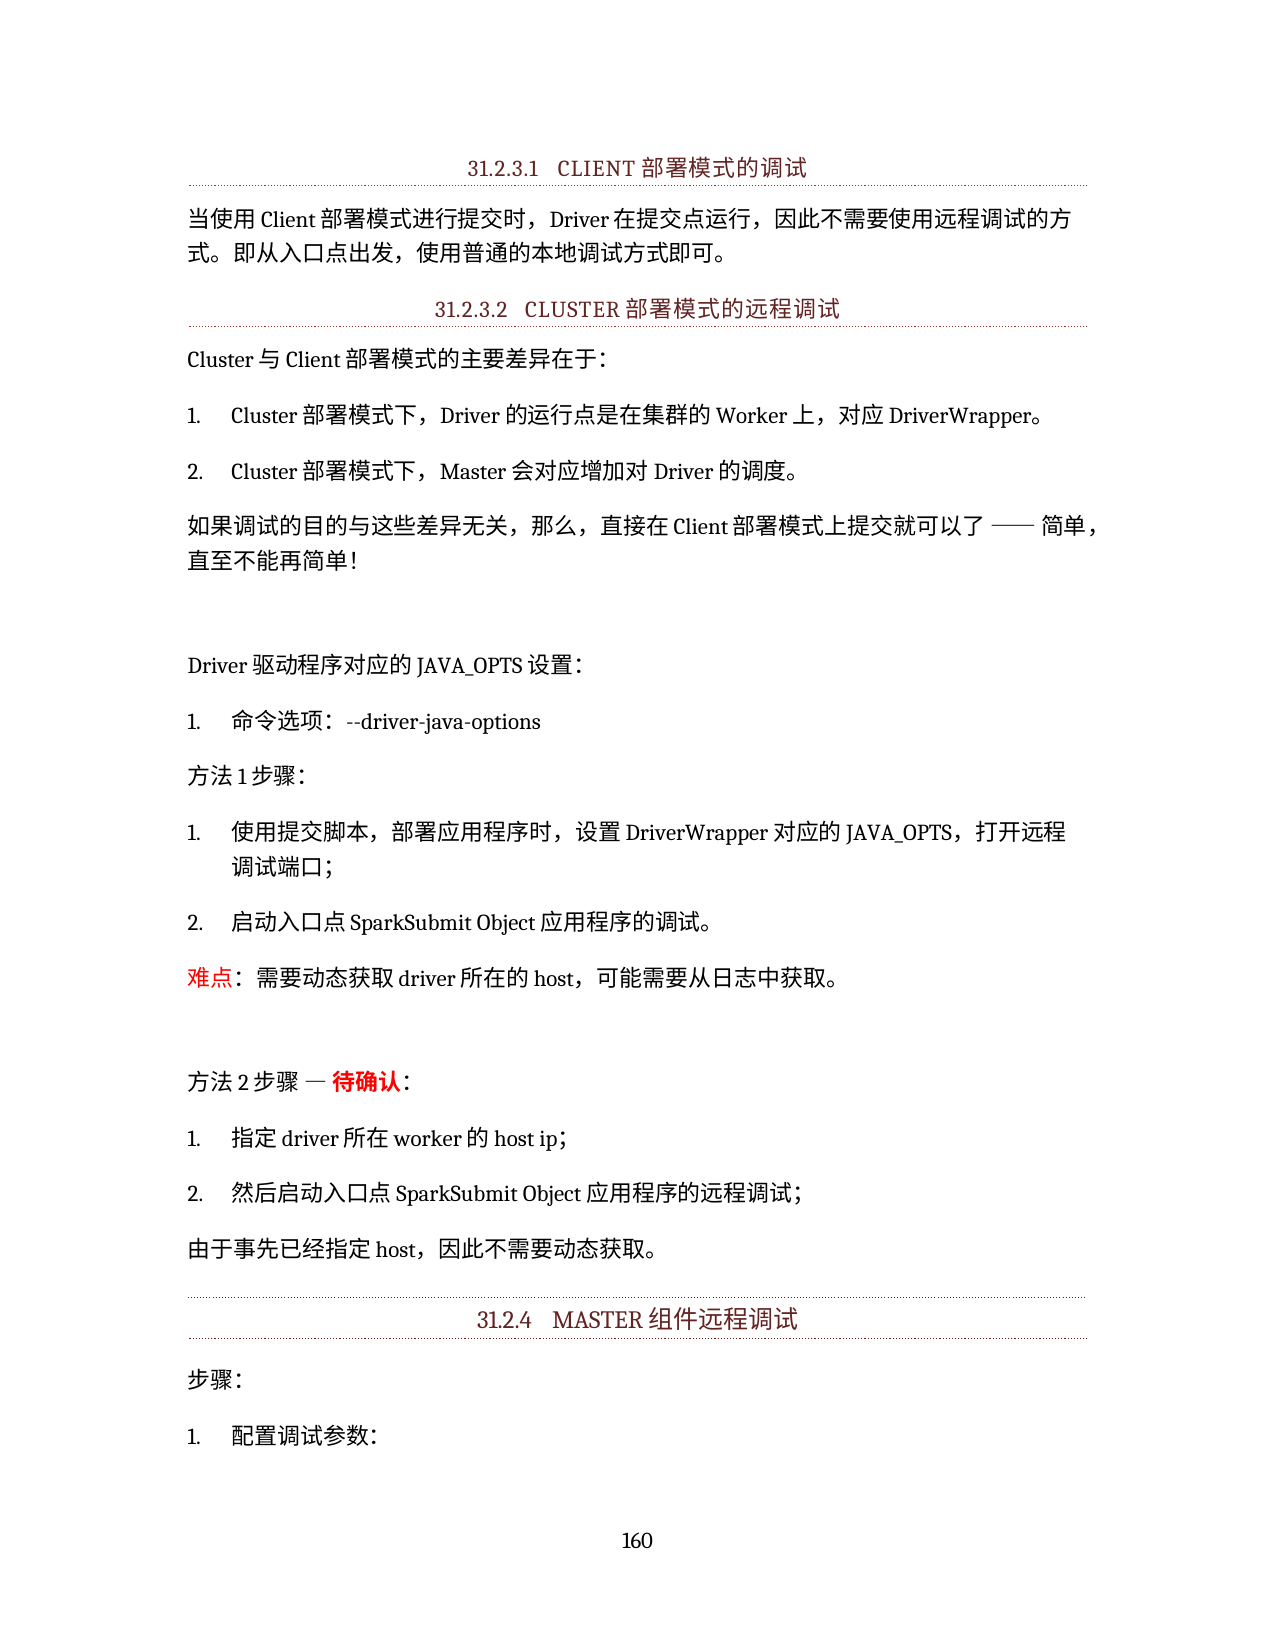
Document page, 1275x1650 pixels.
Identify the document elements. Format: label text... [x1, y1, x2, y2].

text 方法2步骤 — 待确认： [187, 1064, 1087, 1097]
text 当使用Client部署模式进行提交时，Driver在提交点运行，因此不需要使用远程调试的方式。即从入口点出发，使用普通的本地调试方式即可。 [187, 200, 1087, 268]
text 如果调试的目的与这些差异无关，那么，直接在Client部署模式上提交就可以了 —— 简单，直至不能再简单！ [187, 508, 1087, 576]
list 然后启动入口点SparkSubmit Object应用程序的远程调试； [187, 1175, 1087, 1208]
text Cluster与Client部署模式的主要差异在于： [187, 341, 1087, 374]
subtitle Cluster部署模式的远程调试 [187, 291, 1087, 327]
list 命令选项：--driver-java-options [187, 703, 1087, 736]
list 配置调试参数： [187, 1418, 1087, 1451]
text 步骤： [187, 1362, 1087, 1395]
list Cluster部署模式下，Master会对应增加对 Driver的调度。 [187, 452, 1087, 486]
list 启动入口点SparkSubmit Object应用程序的调试。 [187, 904, 1087, 937]
subtitle Master组件远程调试 [187, 1297, 1087, 1339]
text 由于事先已经指定host，因此不需要动态获取。 [187, 1231, 1087, 1264]
list 指定driver所在worker的host ip； [187, 1119, 1087, 1153]
text 方法1步骤： [187, 758, 1087, 791]
subtitle Client部署模式的调试 [187, 150, 1087, 186]
list 使用提交脚本，部署应用程序时，设置DriverWrapper对应的JAVA_OPTS，打开远程调试端口； [187, 814, 1087, 882]
text 难点：需要动态获取driver所在的host，可能需要从日志中获取。 [187, 960, 1087, 993]
text Driver驱动程序对应的JAVA_OPTS设置： [187, 647, 1087, 680]
list Cluster 部署模式下，Driver 的运行点是在集群的Worker 上，对应DriverWrapper。 [187, 397, 1087, 430]
